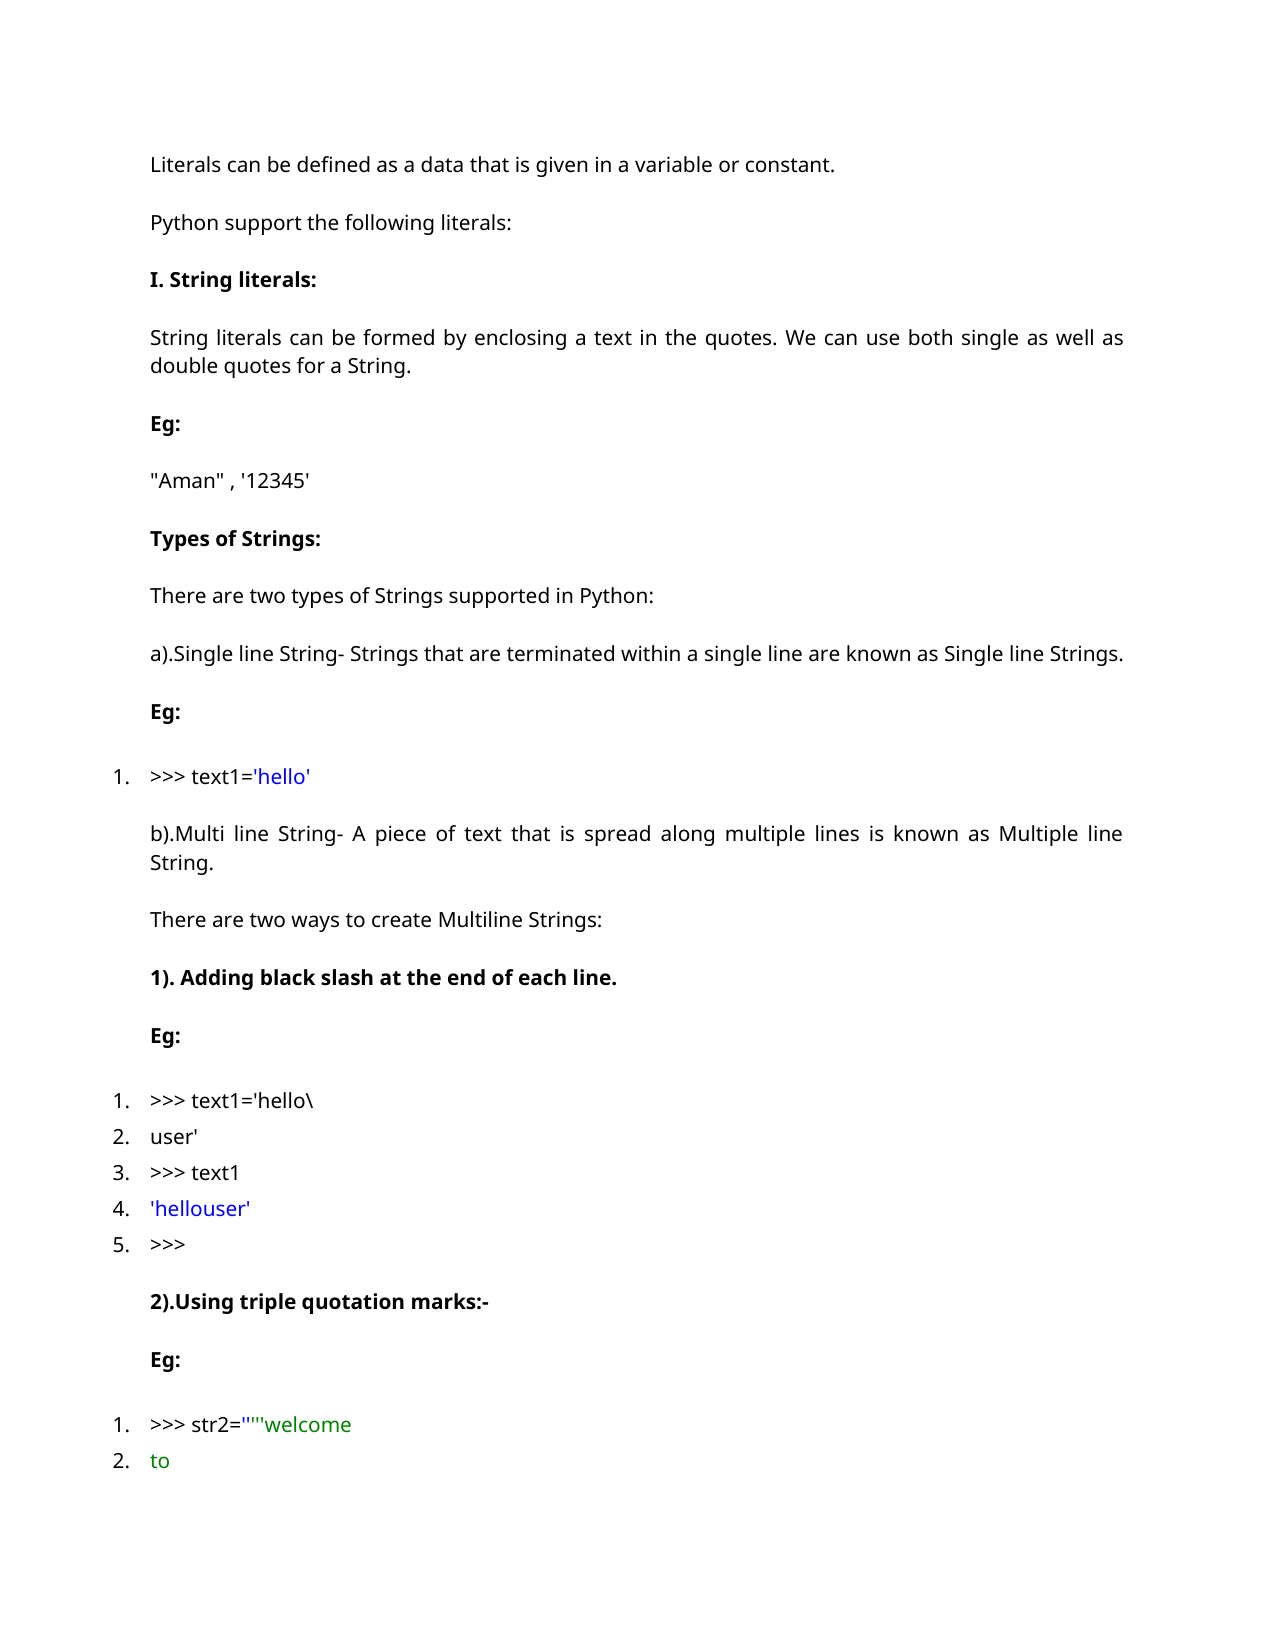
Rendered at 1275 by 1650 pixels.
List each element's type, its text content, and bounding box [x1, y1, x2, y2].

list to [112, 1438, 1125, 1474]
text Eg: [150, 1021, 1125, 1049]
text String literals can be formed by enclosing a text in the quotes. We can use both single as well as double quotes for a String. [150, 323, 1125, 380]
text b).Multi line String- A piece of text that is spread along multiple lines is known as Multiple line String. [150, 819, 1125, 876]
text Eg: [150, 697, 1125, 725]
text There are two types of Strings supported in Python: [150, 582, 1125, 610]
text Eg: [150, 1345, 1125, 1373]
text I. String literals: [150, 265, 1125, 294]
list >>> str2='''''welcome [112, 1402, 1125, 1438]
text 1). Adding black slash at the end of each line. [150, 963, 1125, 992]
list user' [112, 1114, 1125, 1150]
list >>> text1='hello' [112, 754, 1125, 790]
text 2).Using triple quotation marks:- [150, 1287, 1125, 1316]
text Python support the following literals: [150, 208, 1125, 236]
list 'hellouser' [112, 1186, 1125, 1222]
text "Aman" , '12345' [150, 466, 1125, 495]
text Eg: [150, 409, 1125, 437]
list >>> text1 [112, 1150, 1125, 1186]
text a).Single line String- Strings that are terminated within a single line are known as Single line Strings. [150, 639, 1125, 668]
list >>> [112, 1222, 1125, 1258]
text Literals can be defined as a data that is given in a variable or constant. [150, 150, 1125, 178]
text There are two ways to create Multiline Strings: [150, 906, 1125, 934]
text Types of Strings: [150, 524, 1125, 552]
list >>> text1='hello\ [112, 1078, 1125, 1114]
